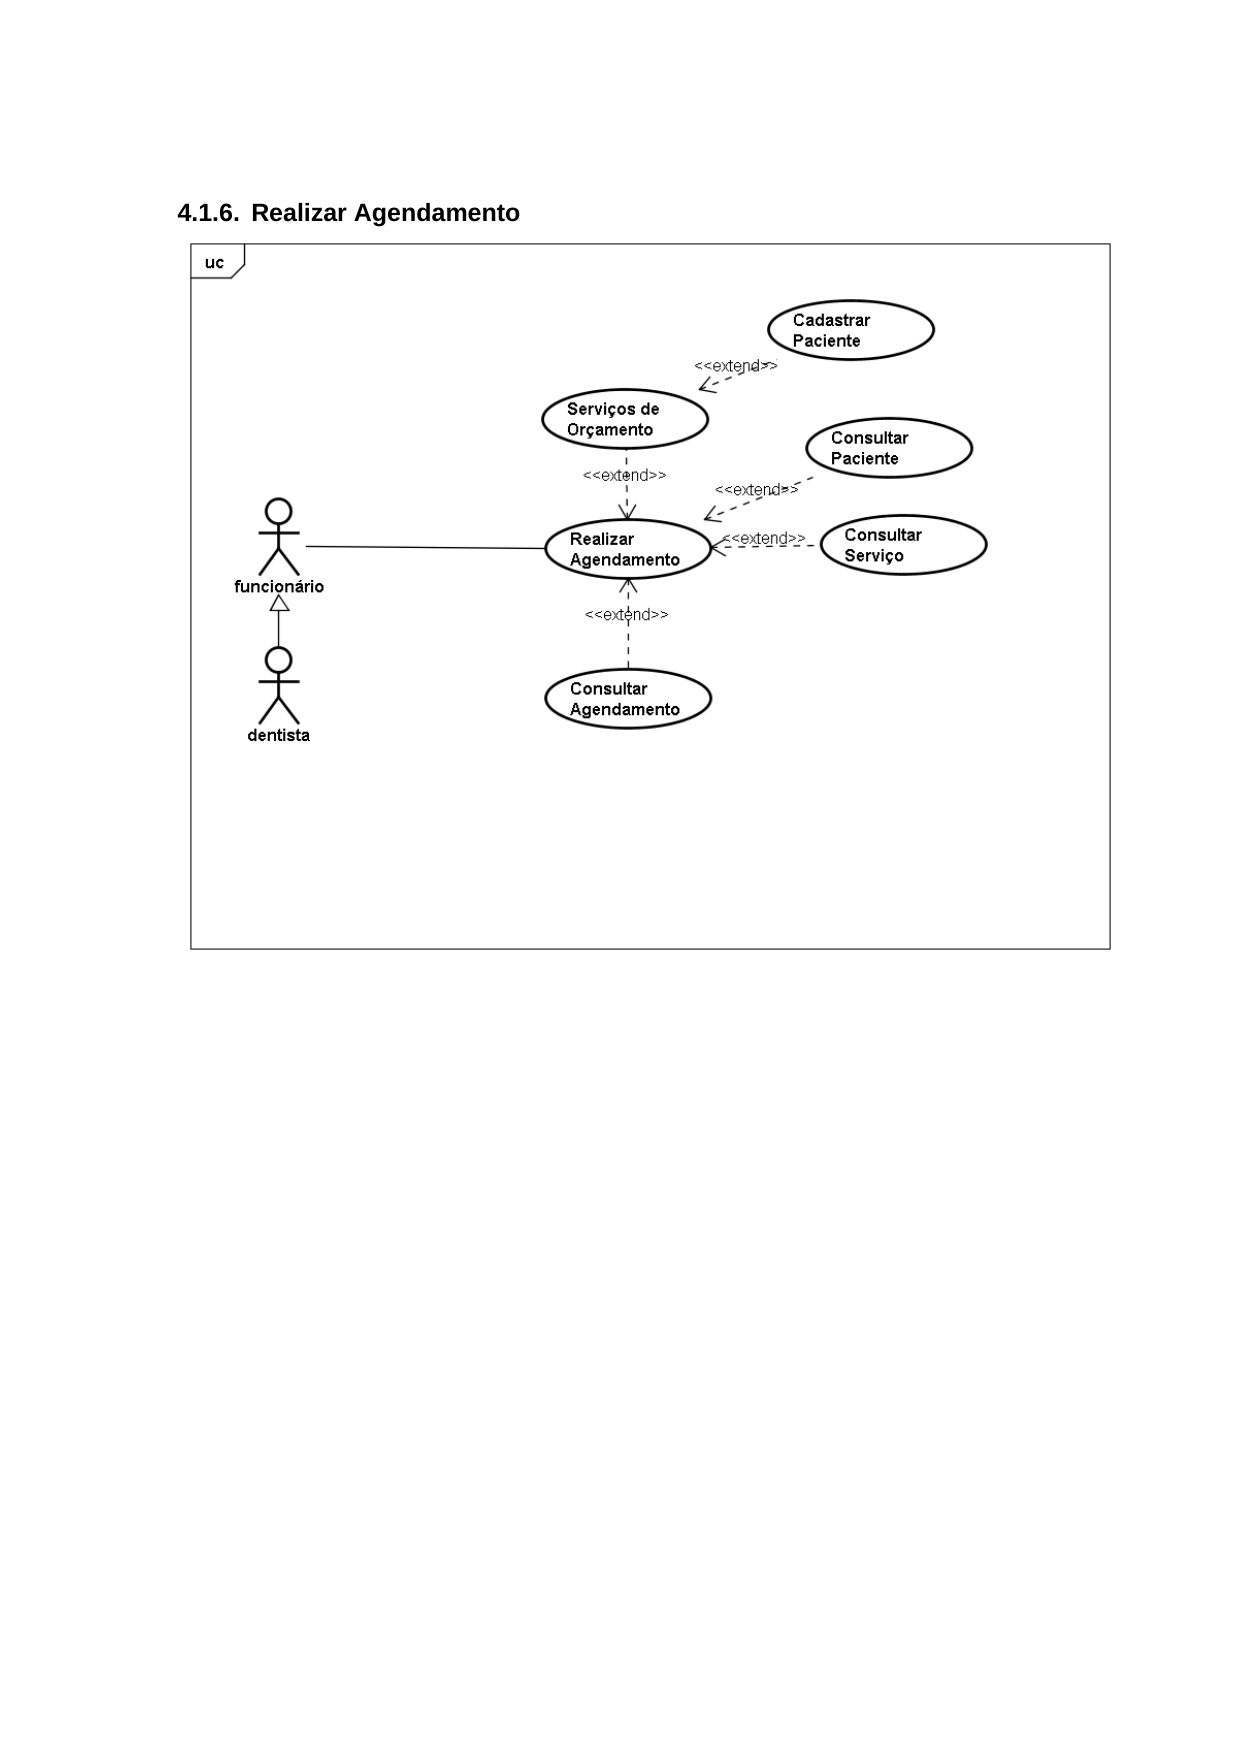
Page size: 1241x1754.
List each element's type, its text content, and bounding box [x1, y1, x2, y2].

subtitle Realizar Agendamento [177, 198, 1122, 227]
picture [177, 231, 1123, 962]
